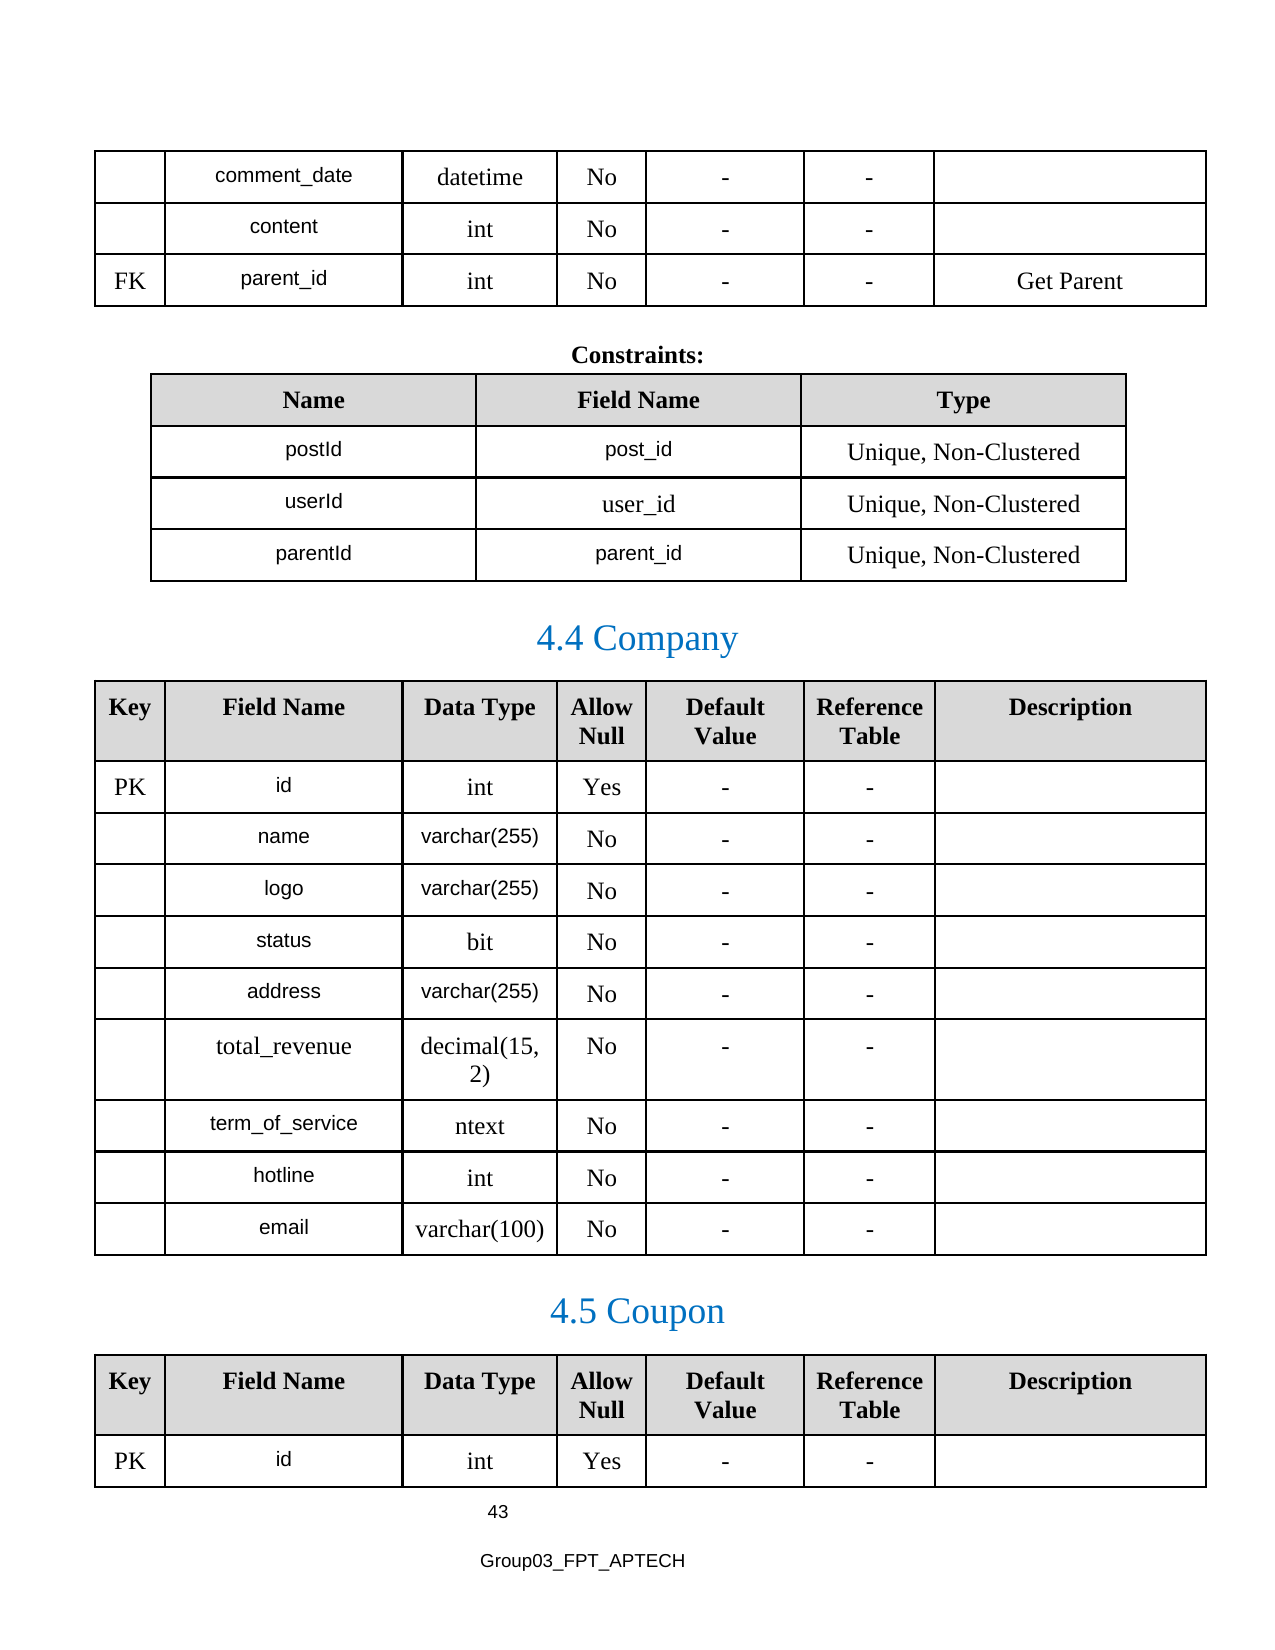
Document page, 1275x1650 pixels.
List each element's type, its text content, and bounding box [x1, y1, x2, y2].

table_cell - [805, 1153, 934, 1202]
table_header Name [152, 375, 475, 425]
table_cell - [647, 865, 803, 915]
table_cell - [805, 762, 934, 812]
table_cell post_id [477, 427, 800, 476]
table_cell varchar(255) [404, 814, 556, 863]
table_cell No [558, 865, 645, 915]
table_cell No [558, 1101, 645, 1150]
table_cell - [805, 1204, 934, 1254]
subtitle 4.4 Company [150, 615, 1125, 658]
table_cell [936, 865, 1205, 915]
table_cell parent_id [477, 530, 800, 580]
table_header Reference Table [805, 1356, 934, 1434]
table_cell int [404, 204, 556, 253]
table_cell - [647, 1153, 803, 1202]
table_cell - [647, 969, 803, 1018]
table_cell int [404, 762, 556, 812]
table_cell postId [152, 427, 475, 476]
table_cell No [558, 917, 645, 967]
table_cell total_revenue [166, 1020, 401, 1099]
table_cell PK [96, 762, 164, 812]
table_cell - [647, 762, 803, 812]
table_cell Unique, Non-Clustered [802, 530, 1125, 580]
table_cell - [805, 1020, 934, 1099]
table_cell [96, 814, 164, 863]
table_cell No [558, 204, 645, 253]
table_header Data Type [404, 682, 556, 760]
table_cell datetime [404, 152, 556, 202]
table_cell logo [166, 865, 401, 915]
table_cell No [558, 255, 645, 305]
table_cell PK [96, 1436, 164, 1486]
table_cell status [166, 917, 401, 967]
table_cell - [647, 1204, 803, 1254]
table_cell [936, 917, 1205, 967]
table_cell - [805, 152, 933, 202]
table_cell bit [404, 917, 556, 967]
table_header Default Value [647, 1356, 803, 1434]
table_cell email [166, 1204, 401, 1254]
table_cell ntext [404, 1101, 556, 1150]
table_cell [936, 1204, 1205, 1254]
table_cell Yes [558, 1436, 645, 1486]
table_cell [936, 1101, 1205, 1150]
table_cell term_of_service [166, 1101, 401, 1150]
table_header Field Name [166, 1356, 401, 1434]
table_cell int [404, 255, 556, 305]
table_cell [96, 1020, 164, 1099]
table_cell [96, 969, 164, 1018]
subtitle 4.5 Coupon [150, 1289, 1125, 1332]
table_cell No [558, 152, 645, 202]
table_cell hotline [166, 1153, 401, 1202]
table_cell No [558, 1204, 645, 1254]
table_cell [96, 1101, 164, 1150]
table_cell id [166, 762, 401, 812]
table_cell id [166, 1436, 401, 1486]
table_cell [96, 917, 164, 967]
table_cell - [805, 1101, 934, 1150]
table_cell - [647, 152, 803, 202]
table_header Allow Null [558, 682, 645, 760]
table_cell int [404, 1436, 556, 1486]
table_cell parentId [152, 530, 475, 580]
table_cell Unique, Non-Clustered [802, 479, 1125, 528]
table_cell userId [152, 479, 475, 528]
table_header Key [96, 682, 164, 760]
table_cell name [166, 814, 401, 863]
table_cell varchar(255) [404, 865, 556, 915]
table_cell Yes [558, 762, 645, 812]
table_cell comment_date [166, 152, 401, 202]
table_header Reference Table [805, 682, 934, 760]
table_cell - [805, 865, 934, 915]
table_cell decimal(15, 2) [404, 1020, 556, 1099]
table_header Field Name [166, 682, 401, 760]
table_cell - [647, 255, 803, 305]
table_header Data Type [404, 1356, 556, 1434]
table_cell - [647, 204, 803, 253]
table_cell - [805, 1436, 934, 1486]
table_cell varchar(100) [404, 1204, 556, 1254]
table_cell [936, 969, 1205, 1018]
table_cell [936, 1020, 1205, 1099]
table_header Description [936, 682, 1205, 760]
table_cell [936, 1153, 1205, 1202]
table_header Description [936, 1356, 1205, 1434]
table_cell No [558, 814, 645, 863]
table_header Field Name [477, 375, 800, 425]
table_cell - [805, 814, 934, 863]
table_cell - [805, 255, 933, 305]
table_cell - [647, 917, 803, 967]
table_cell varchar(255) [404, 969, 556, 1018]
table_header Key [96, 1356, 164, 1434]
table_cell - [647, 1020, 803, 1099]
table_cell - [805, 917, 934, 967]
table_cell content [166, 204, 401, 253]
table_cell [96, 204, 164, 253]
table_cell No [558, 969, 645, 1018]
table_cell No [558, 1020, 645, 1099]
table_cell - [647, 1101, 803, 1150]
table_cell [96, 1204, 164, 1254]
table_cell [96, 865, 164, 915]
table_cell Unique, Non-Clustered [802, 427, 1125, 476]
table_cell FK [96, 255, 164, 305]
table_cell [936, 814, 1205, 863]
table_cell [936, 762, 1205, 812]
table_cell - [805, 969, 934, 1018]
table_header Default Value [647, 682, 803, 760]
table_cell user_id [477, 479, 800, 528]
table_cell int [404, 1153, 556, 1202]
table_cell [935, 152, 1205, 202]
table_cell - [647, 814, 803, 863]
table_header Allow Null [558, 1356, 645, 1434]
table_cell address [166, 969, 401, 1018]
table_cell - [647, 1436, 803, 1486]
table_cell [96, 1153, 164, 1202]
text Constraints: [150, 340, 1125, 369]
table_header Type [802, 375, 1125, 425]
table_cell No [558, 1153, 645, 1202]
table_cell [96, 152, 164, 202]
table_cell Get Parent [935, 255, 1205, 305]
table_cell - [805, 204, 933, 253]
table_cell [936, 1436, 1205, 1486]
table_cell parent_id [166, 255, 401, 305]
table_cell [935, 204, 1205, 253]
